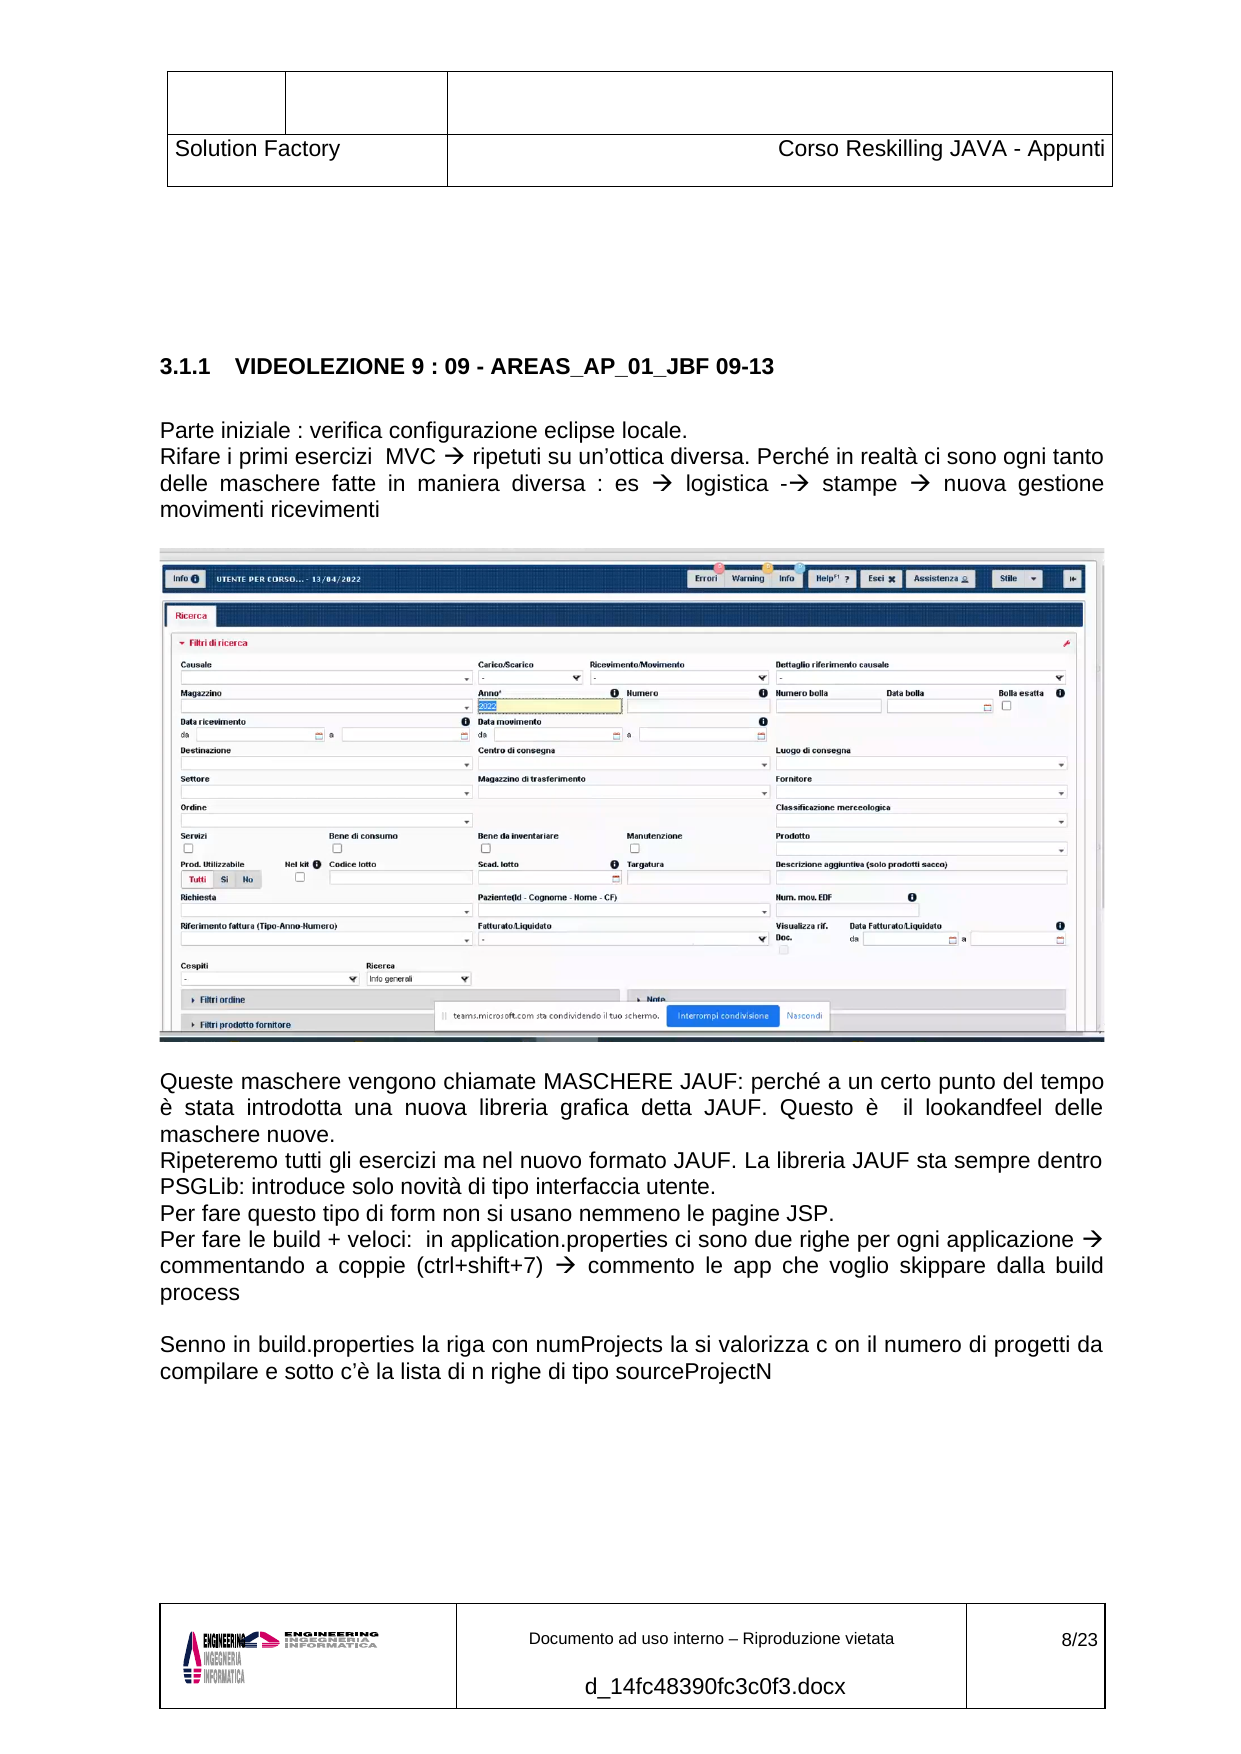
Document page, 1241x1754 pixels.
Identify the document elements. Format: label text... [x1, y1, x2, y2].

text Queste maschere vengono chiamate MASCHERE JAUF: perché a un certo punto del tempo è stata introdotta una nuova libreria grafica detta JAUF. Questo è il lookandfeel delle maschere nuove. [159, 1068, 1104, 1147]
subtitle VIDEOLEZIONE 9 : 09 - AREAS_AP_01_JBF 09-13 [159, 353, 1104, 379]
text Per fare questo tipo di form non si usano nemmeno le pagine JSP. [159, 1200, 1104, 1226]
picture [159, 548, 1105, 1042]
text Rifare i primi esercizi MVC ripetuti su un’ottica diversa. Perché in realtà ci sono ogni tanto delle maschere fatte in maniera diversa : es logistica - stampe nuova gestione movimenti ricevimenti [159, 443, 1104, 522]
text Per fare le build + veloci: in application.properties ci sono due righe per ogni applicazione commentando a coppie (ctrl+shift+7) commento le app che voglio skippare dalla build process [159, 1226, 1104, 1305]
text Senno in build.properties la riga con numProjects la si valorizza c on il numero di progetti da compilare e sotto c’è la lista di n righe di tipo sourceProjectN [159, 1331, 1104, 1384]
text Ripeteremo tutti gli esercizi ma nel nuovo formato JAUF. La libreria JAUF sta sempre dentro PSGLib: introduce solo novità di tipo interfaccia utente. [159, 1147, 1104, 1200]
text Parte iniziale : verifica configurazione eclipse locale. [159, 417, 1104, 443]
